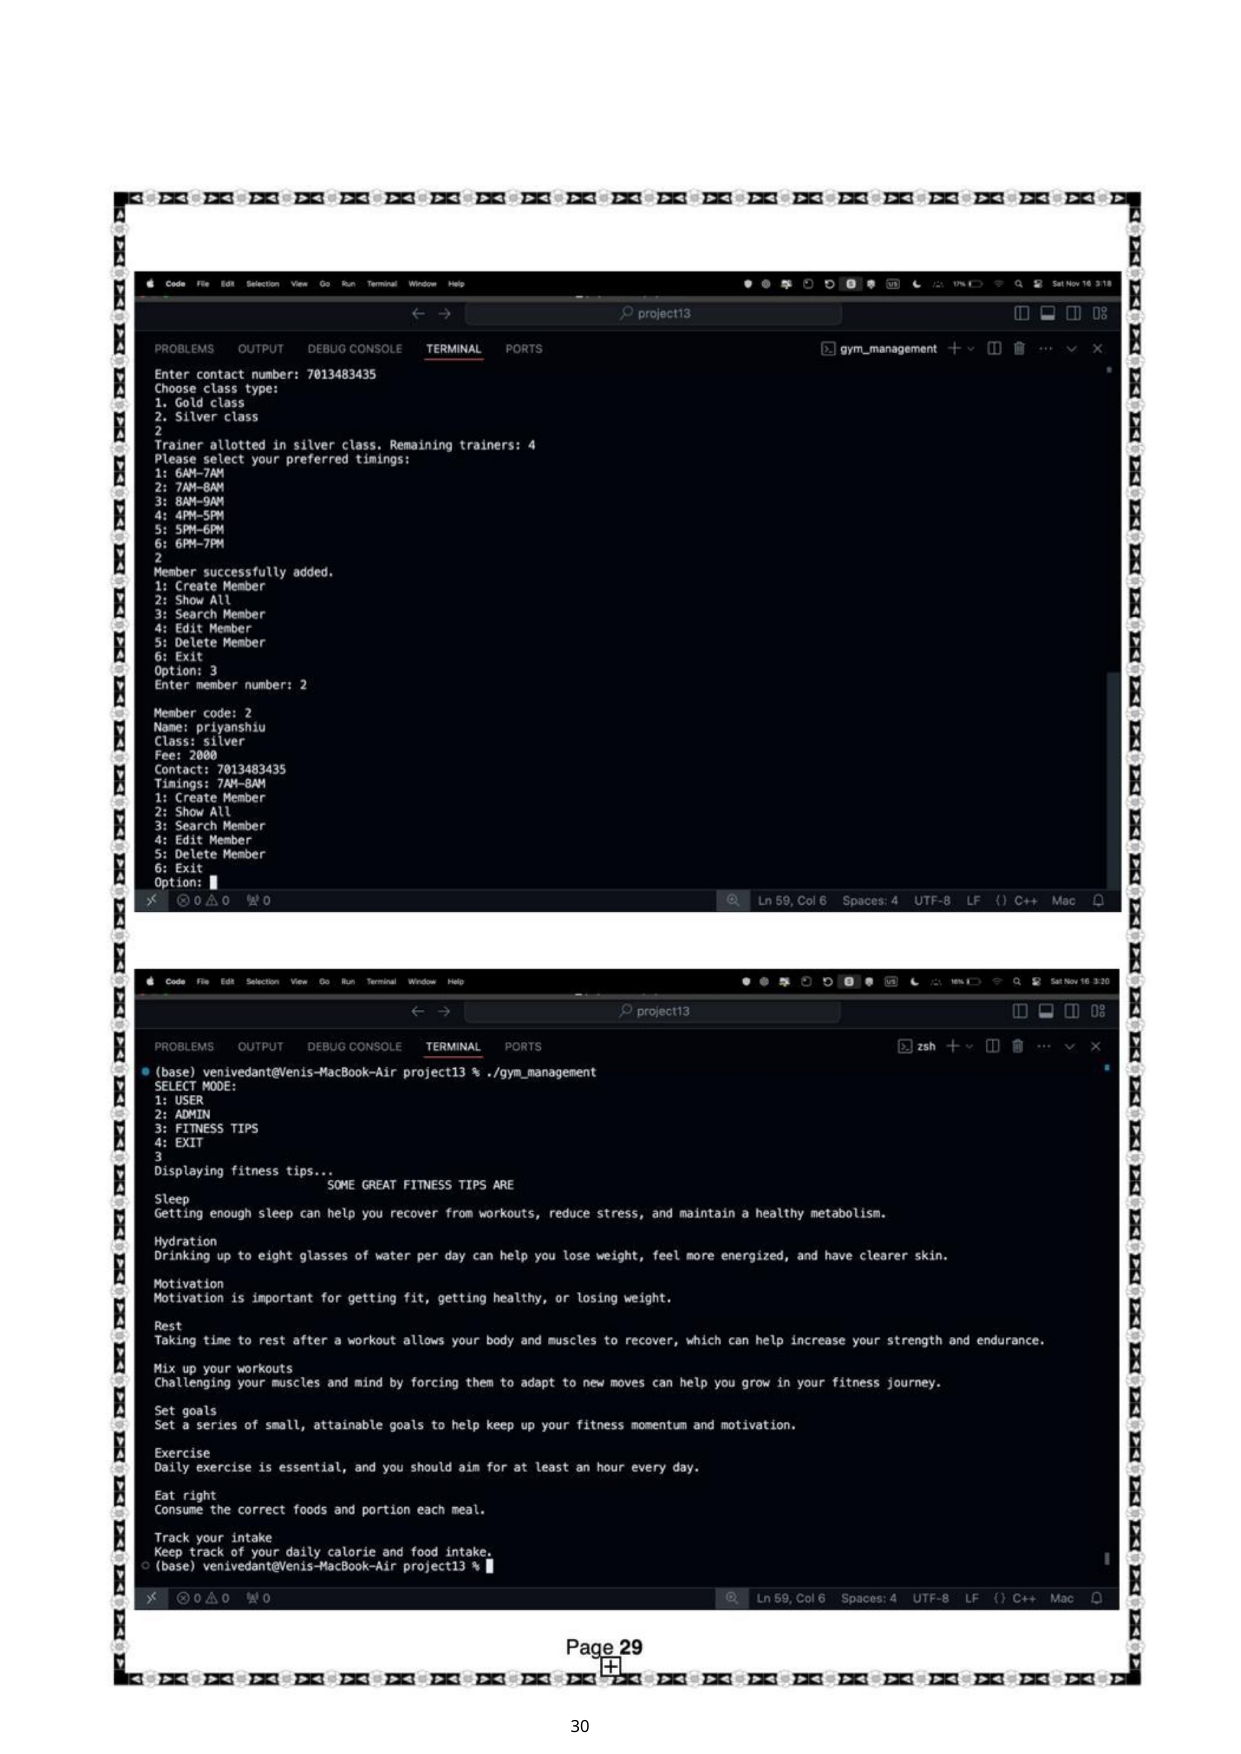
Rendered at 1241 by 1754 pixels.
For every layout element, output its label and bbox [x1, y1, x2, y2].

picture [41, 59, 1199, 1695]
